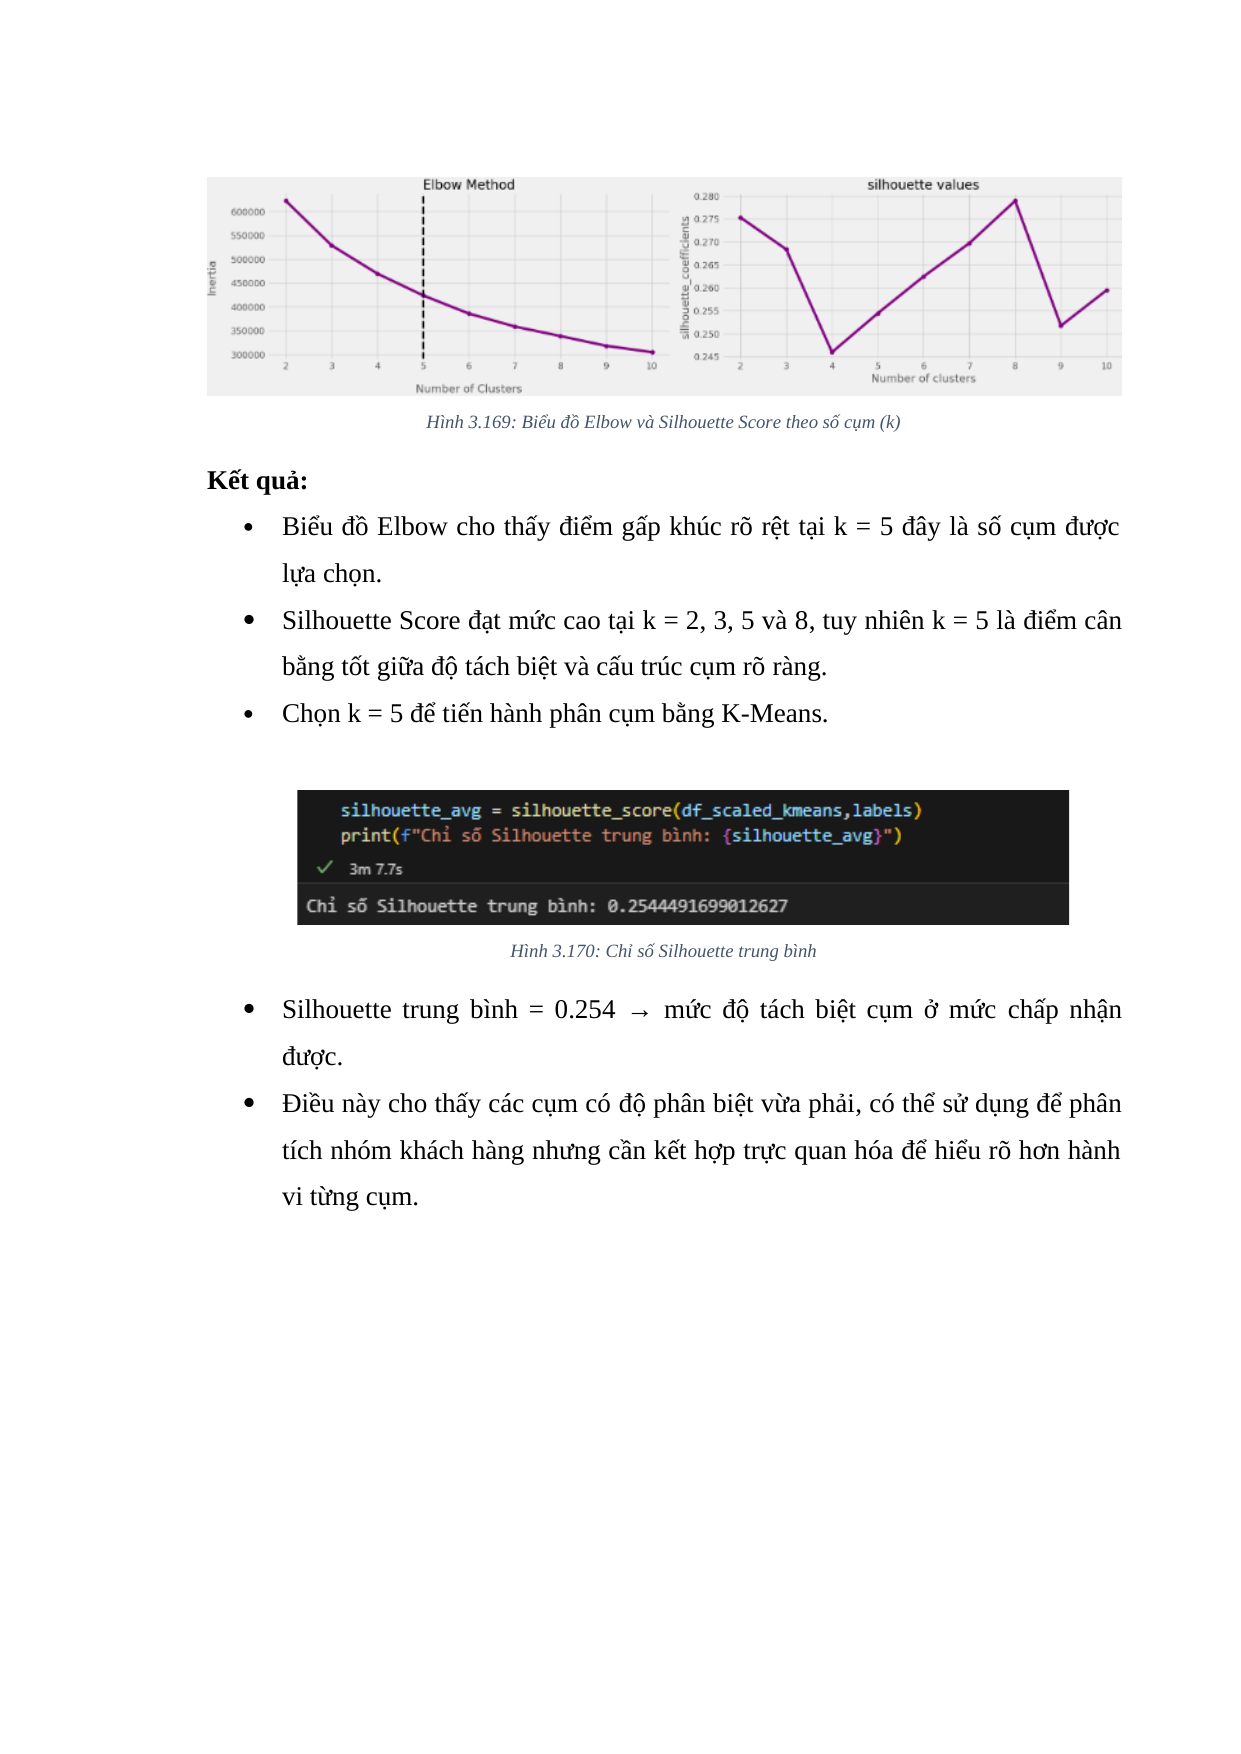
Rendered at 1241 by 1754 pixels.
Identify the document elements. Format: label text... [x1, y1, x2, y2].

picture [297, 790, 1070, 925]
list Biểu đồ Elbow cho thấy điểm gấp khúc rõ rệt tại k = 5 đây là số cụm được lựa chọn. [244, 510, 1122, 588]
list Chọn k = 5 để tiến hành phân cụm bằng K-Means. [244, 697, 1122, 728]
text Kết quả: [207, 464, 1122, 495]
picture [206, 177, 1123, 396]
list Silhouette Score đạt mức cao tại k = 2, 3, 5 và 8, tuy nhiên k = 5 là điểm cân bằng tốt giữa độ tách biệt và cấu trúc cụm rõ ràng. [244, 604, 1122, 682]
list Silhouette trung bình = 0.254 → mức độ tách biệt cụm ở mức chấp nhận được. [244, 993, 1122, 1071]
list Điều này cho thấy các cụm có độ phân biệt vừa phải, có thể sử dụng để phân tích nhóm khách hàng nhưng cần kết hợp trực quan hóa để hiểu rõ hơn hành vi từng cụm. [244, 1087, 1122, 1212]
